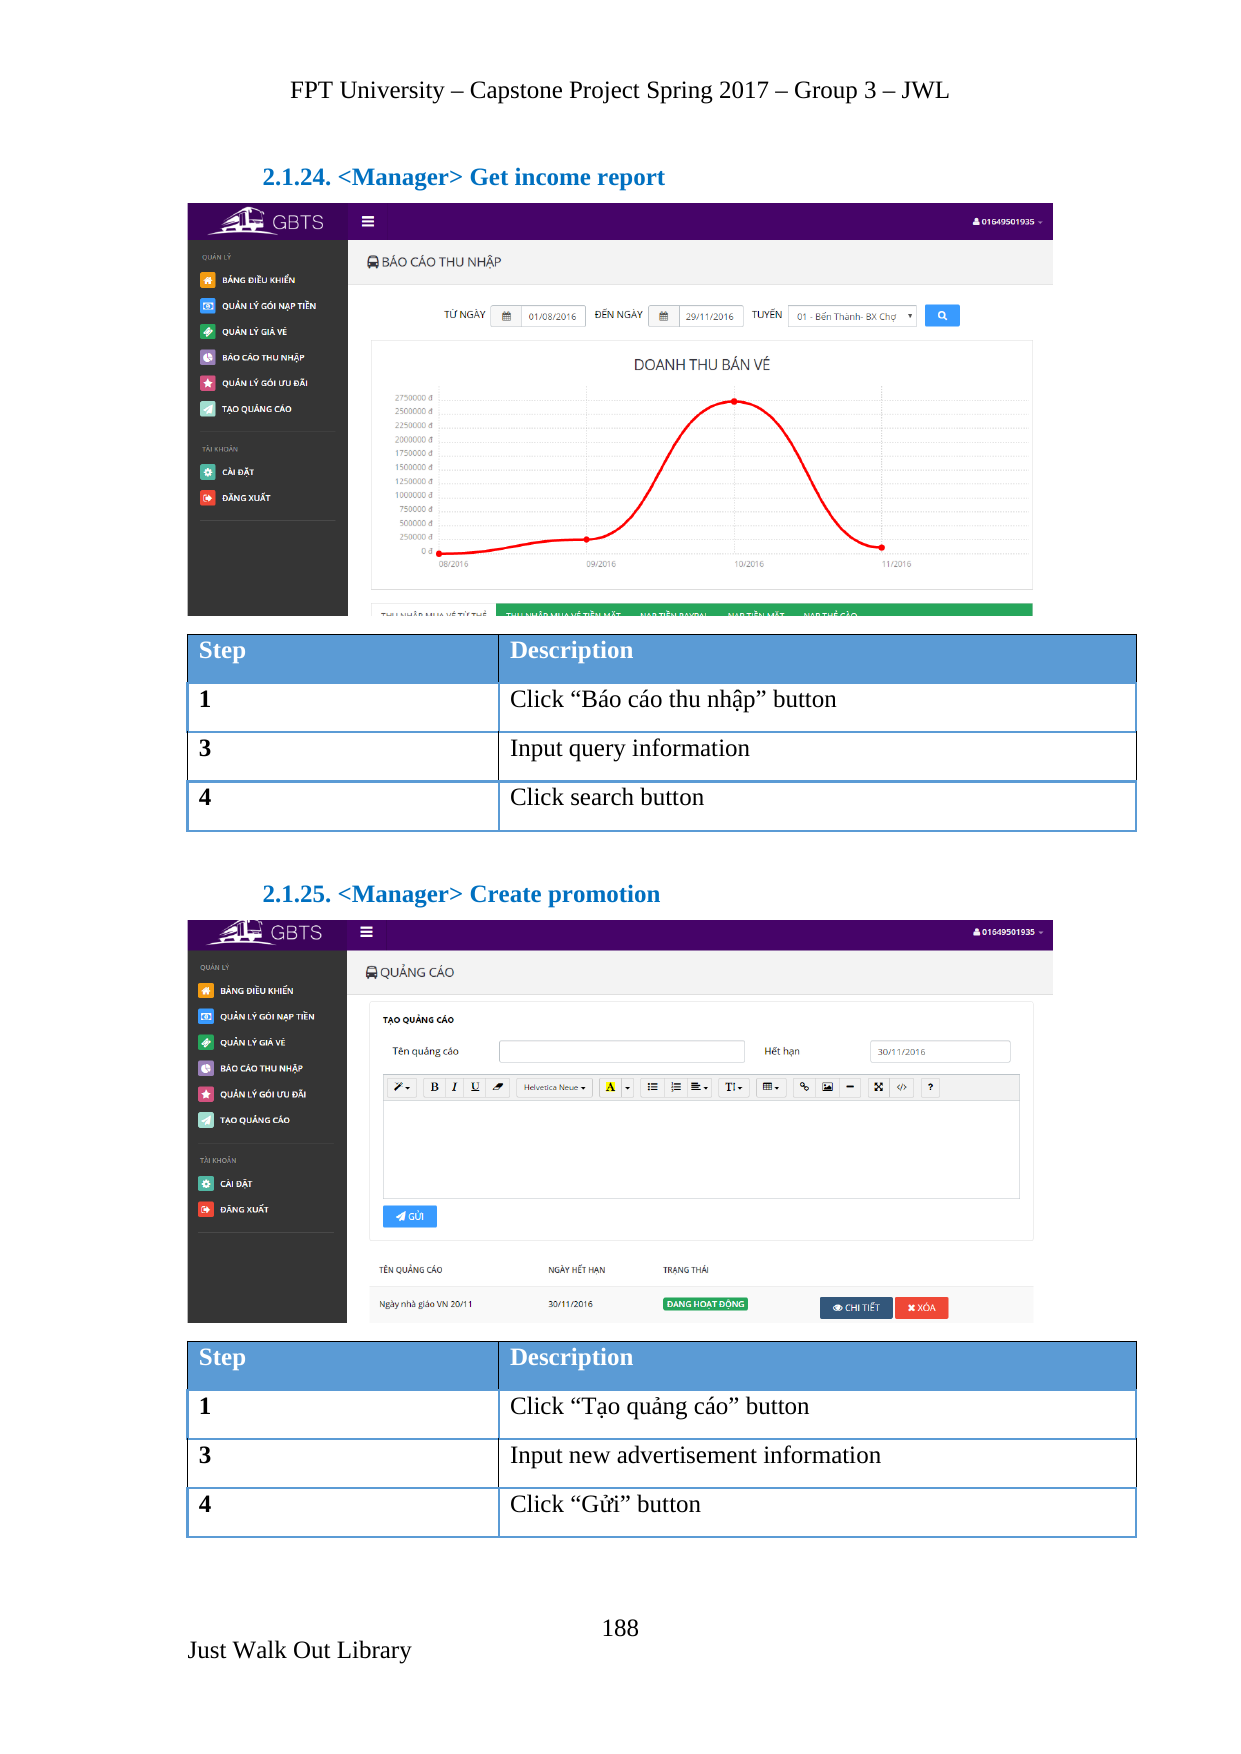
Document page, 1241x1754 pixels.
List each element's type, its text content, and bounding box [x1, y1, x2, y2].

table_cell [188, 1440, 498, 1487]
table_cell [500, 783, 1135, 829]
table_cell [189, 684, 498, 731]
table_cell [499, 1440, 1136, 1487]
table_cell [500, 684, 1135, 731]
text <Manager> Get income report [262, 162, 1053, 191]
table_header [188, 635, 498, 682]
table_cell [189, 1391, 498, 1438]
picture [187, 920, 1053, 1323]
text <Manager> Create promotion [262, 879, 1053, 907]
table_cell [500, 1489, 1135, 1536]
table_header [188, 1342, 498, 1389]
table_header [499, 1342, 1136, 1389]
picture [187, 203, 1053, 616]
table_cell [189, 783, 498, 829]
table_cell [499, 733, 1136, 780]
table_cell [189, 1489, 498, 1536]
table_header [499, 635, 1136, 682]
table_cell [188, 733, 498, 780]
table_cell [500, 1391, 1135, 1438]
